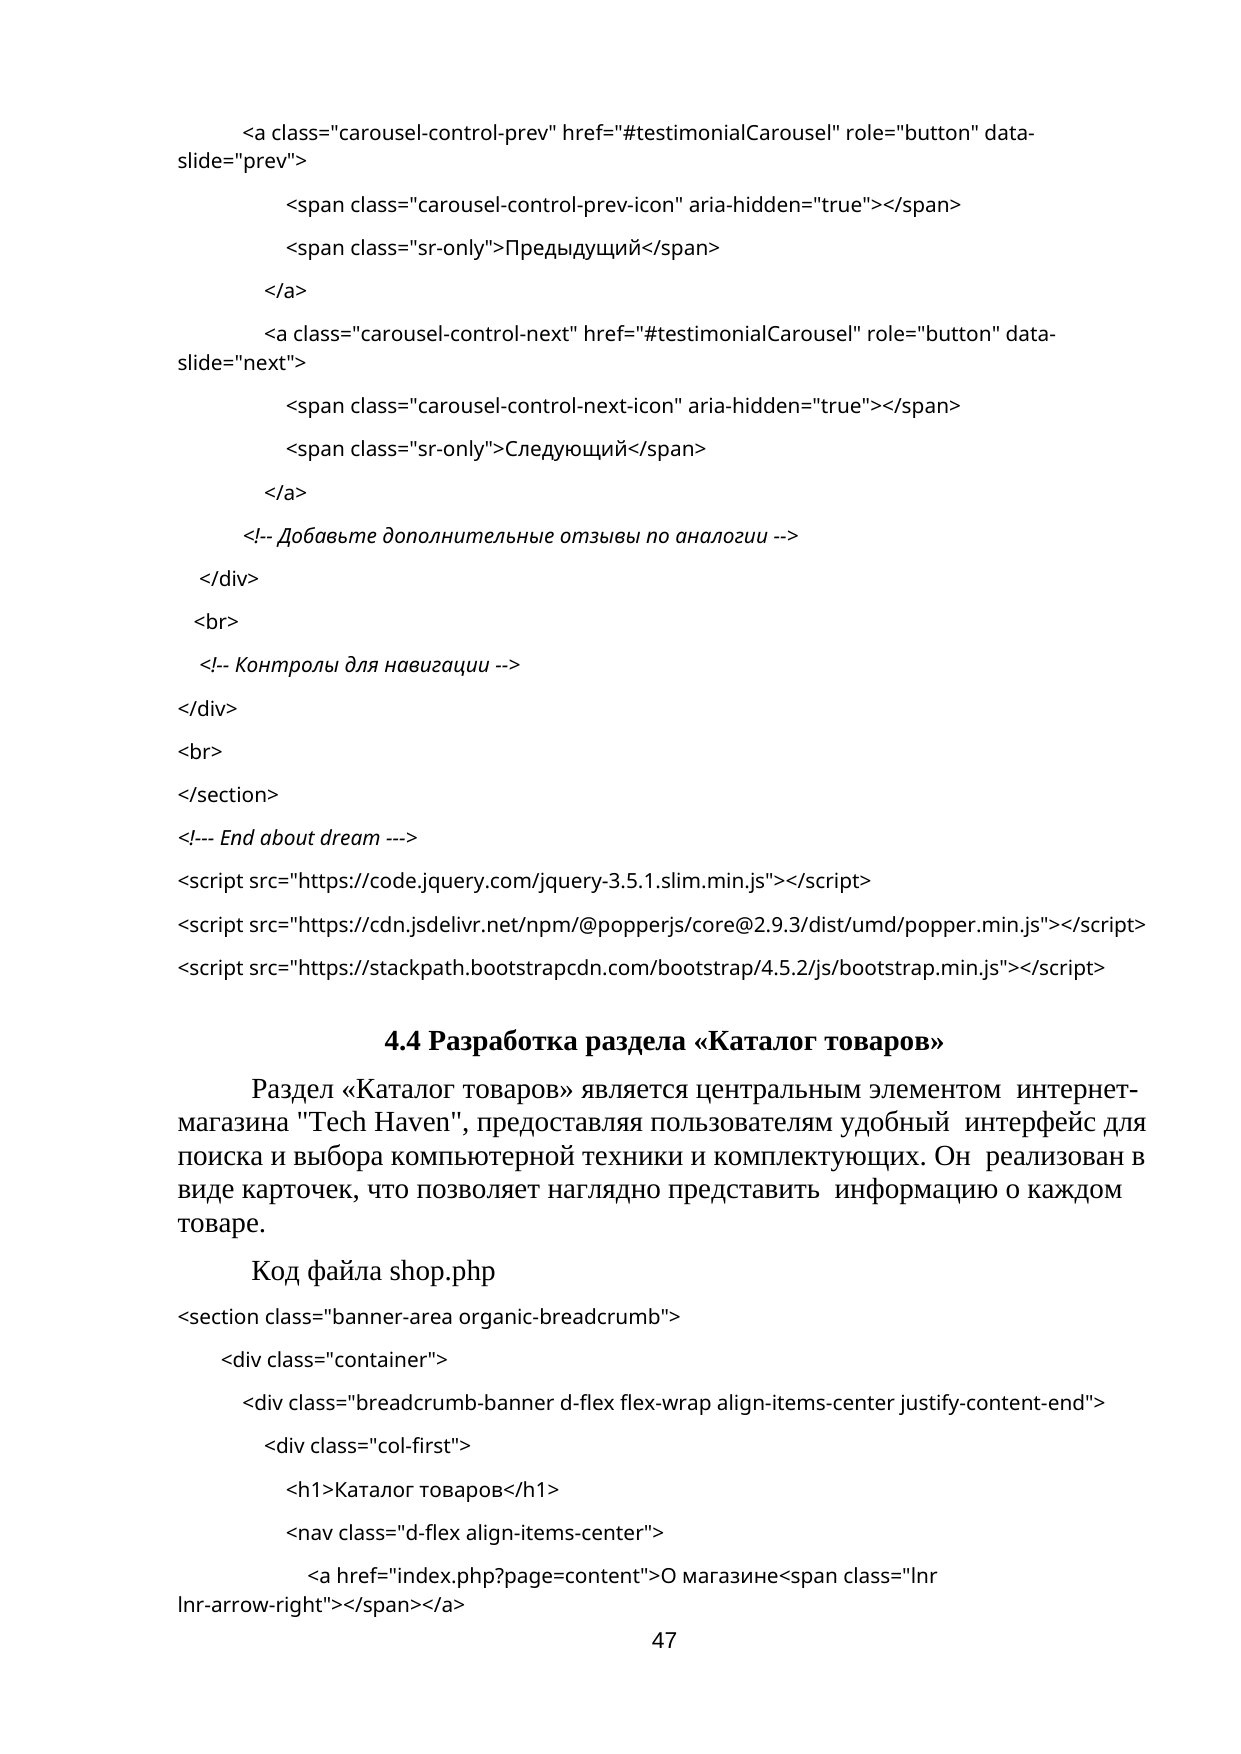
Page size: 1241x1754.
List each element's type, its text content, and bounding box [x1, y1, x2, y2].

text <br> [177, 607, 1152, 636]
text <!-- Контролы для навигации --> [177, 651, 1152, 679]
text <!-- Добавьте дополнительные отзывы по аналогии --> [177, 521, 1152, 549]
text <div class="container"> [177, 1345, 1152, 1373]
text </div> [177, 694, 1152, 722]
text <span class="sr-only">Следующий</span> [177, 434, 1152, 463]
text Раздел «Каталог товаров» является центральным элементом интернет-магазина "Tech Haven", предоставляя пользователям удобный интерфейс для поиска и выбора компьютерной техники и комплектующих. Он реализован в виде карточек, что позволяет наглядно представить информацию о каждом товаре. [177, 1071, 1152, 1239]
text <!--- End about dream ---> [177, 823, 1152, 852]
text <br> [177, 737, 1152, 765]
text <a href="index.php?page=content">О магазине<span class="lnr lnr-arrow-right"></span></a> [177, 1561, 1152, 1618]
text <script src="https://code.jquery.com/jquery-3.5.1.slim.min.js"></script> [177, 867, 1152, 895]
text <script src="https://cdn.jsdelivr.net/npm/@popperjs/core@2.9.3/dist/umd/popper.min.js"></script> [177, 910, 1152, 938]
text <div class="col-first"> [177, 1432, 1152, 1460]
text Код файла shop.php [177, 1253, 1152, 1287]
text </div> [177, 564, 1152, 592]
text <a class="carousel-control-next" href="#testimonialCarousel" role="button" data-slide="next"> [177, 319, 1152, 376]
text <span class="carousel-control-prev-icon" aria-hidden="true"></span> [177, 190, 1152, 218]
text <a class="carousel-control-prev" href="#testimonialCarousel" role="button" data-slide="prev"> [177, 118, 1152, 175]
text </section> [177, 780, 1152, 809]
text <span class="carousel-control-next-icon" aria-hidden="true"></span> [177, 391, 1152, 419]
text </a> [177, 478, 1152, 506]
text <nav class="d-flex align-items-center"> [177, 1518, 1152, 1546]
subtitle 4.4 Разработка раздела «Каталог товаров» [177, 1023, 1152, 1056]
text <span class="sr-only">Предыдущий</span> [177, 233, 1152, 261]
text <section class="banner-area organic-breadcrumb"> [177, 1302, 1152, 1330]
text <div class="breadcrumb-banner d-flex flex-wrap align-items-center justify-content-end"> [177, 1388, 1152, 1417]
text <script src="https://stackpath.bootstrapcdn.com/bootstrap/4.5.2/js/bootstrap.min.js"></script> [177, 953, 1152, 1008]
text </a> [177, 276, 1152, 305]
text <h1>Каталог товаров</h1> [177, 1475, 1152, 1503]
